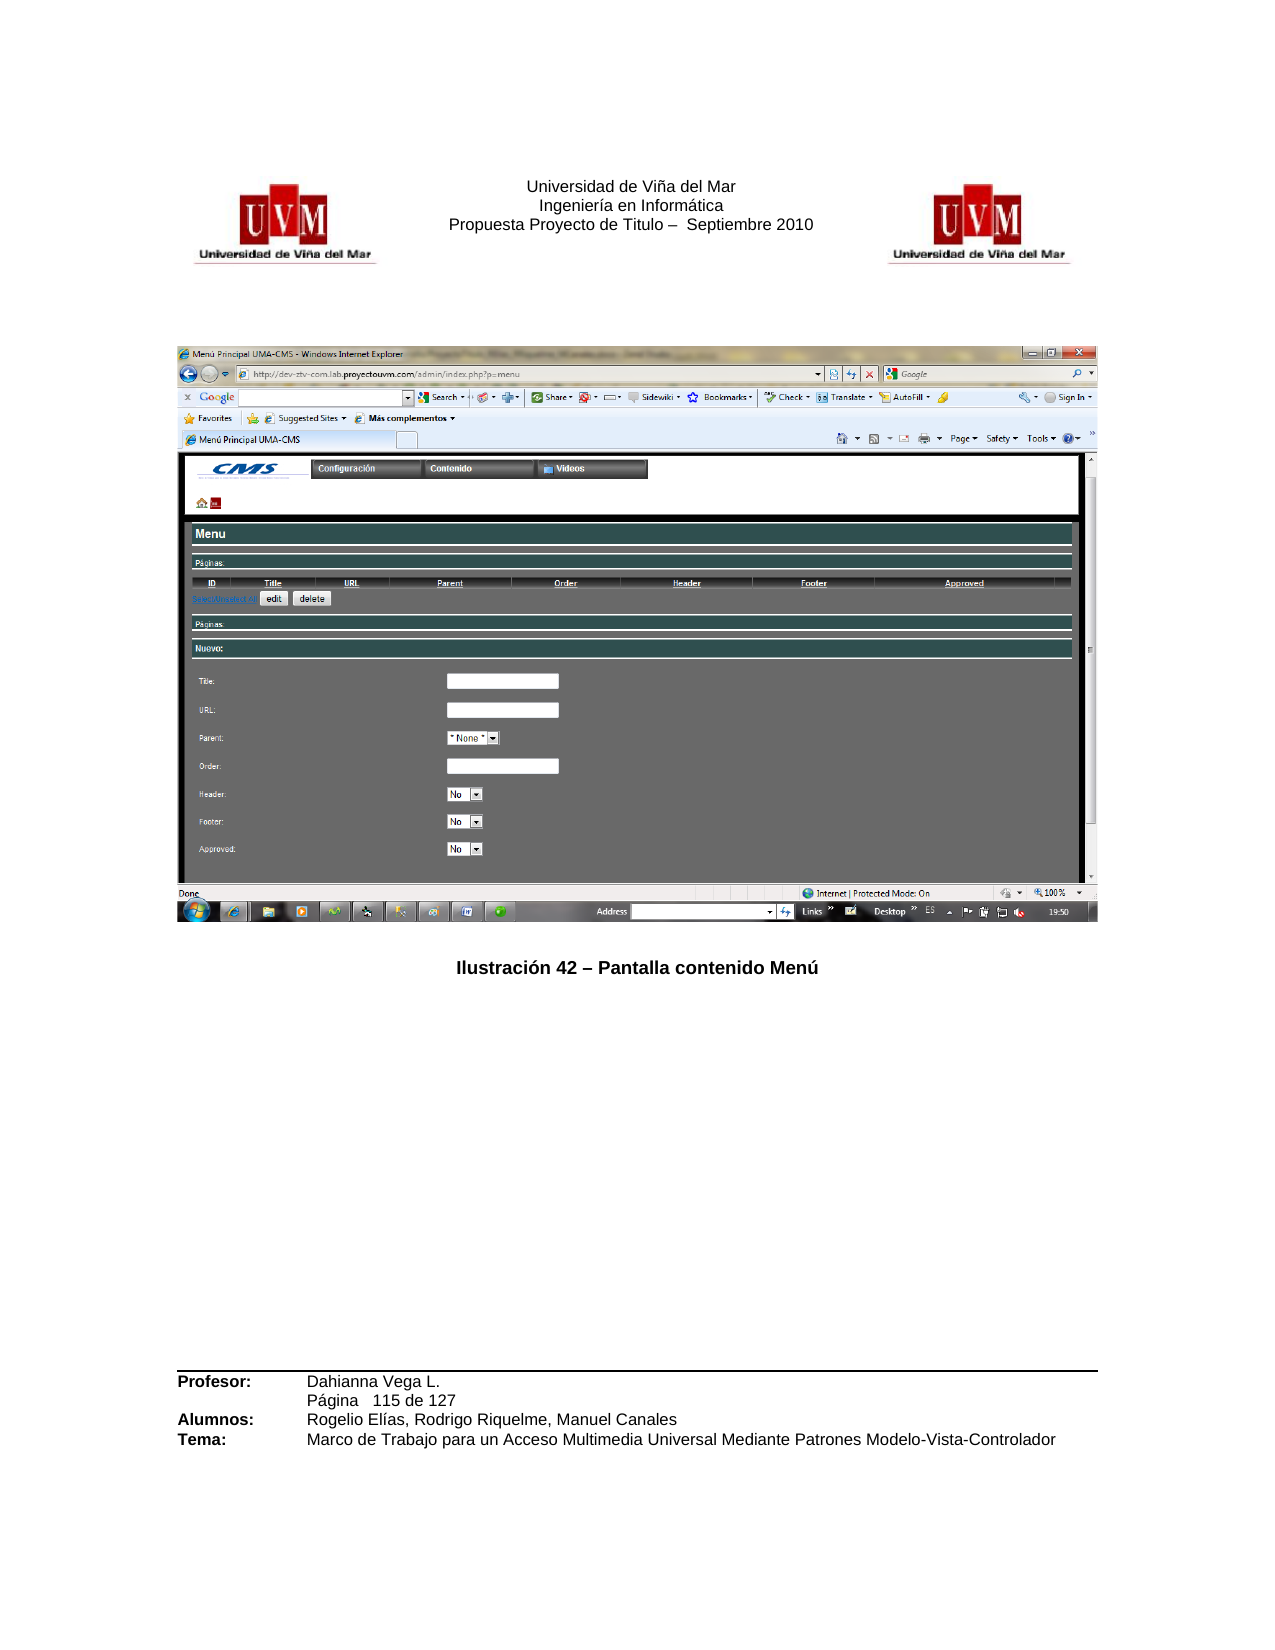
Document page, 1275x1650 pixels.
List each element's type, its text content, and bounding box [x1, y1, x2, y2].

text Ilustración 42 – Pantalla contenido Menú [177, 957, 1098, 978]
picture [871, 176, 1084, 267]
picture [177, 346, 1098, 922]
picture [177, 176, 390, 267]
